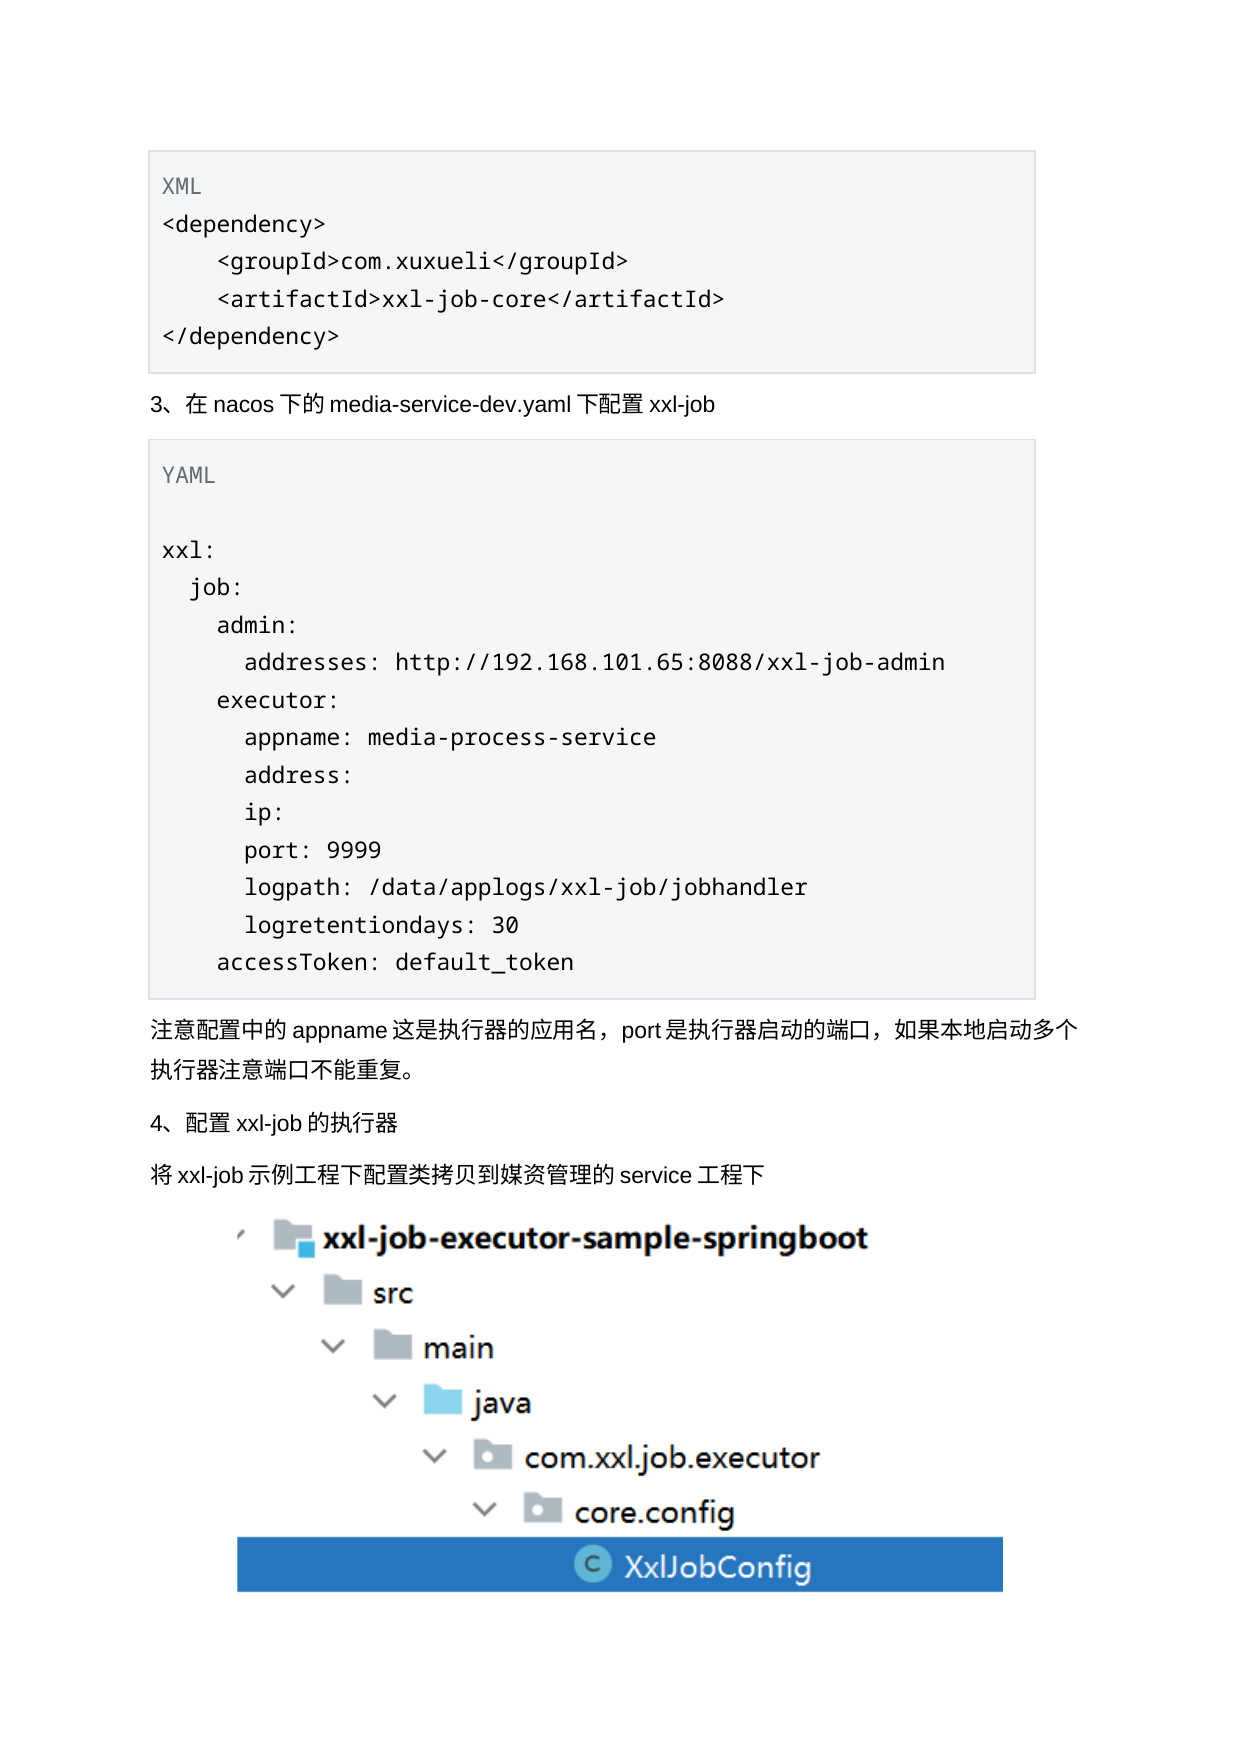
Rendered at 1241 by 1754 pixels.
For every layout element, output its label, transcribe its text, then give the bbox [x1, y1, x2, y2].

table_header YAML xxl: job: admin: addresses: http://192.168.101.65:8088/xxl-job-admin executor: appname: media-process-service address: ip: port: 9999 logpath: /data/applogs/xxl-job/jobhandler logretentiondays: 30 accessToken: default_token [150, 440, 1034, 998]
text 将xxl-job示例工程下配置类拷贝到媒资管理的service工程下 [150, 1157, 1090, 1190]
text 注意配置中的appname这是执行器的应用名，port是执行器启动的端口，如果本地启动多个执行器注意端口不能重复。 [150, 1012, 1090, 1085]
text 3、在nacos下的media-service-dev.yaml下配置xxl-job [150, 386, 1090, 419]
picture [237, 1208, 1003, 1600]
text 4、配置xxl-job的执行器 [150, 1104, 1090, 1138]
table_header XML <dependency> <groupId>com.xuxueli</groupId> <artifactId>xxl-job-core</artifactId> </dependency> [150, 152, 1034, 372]
